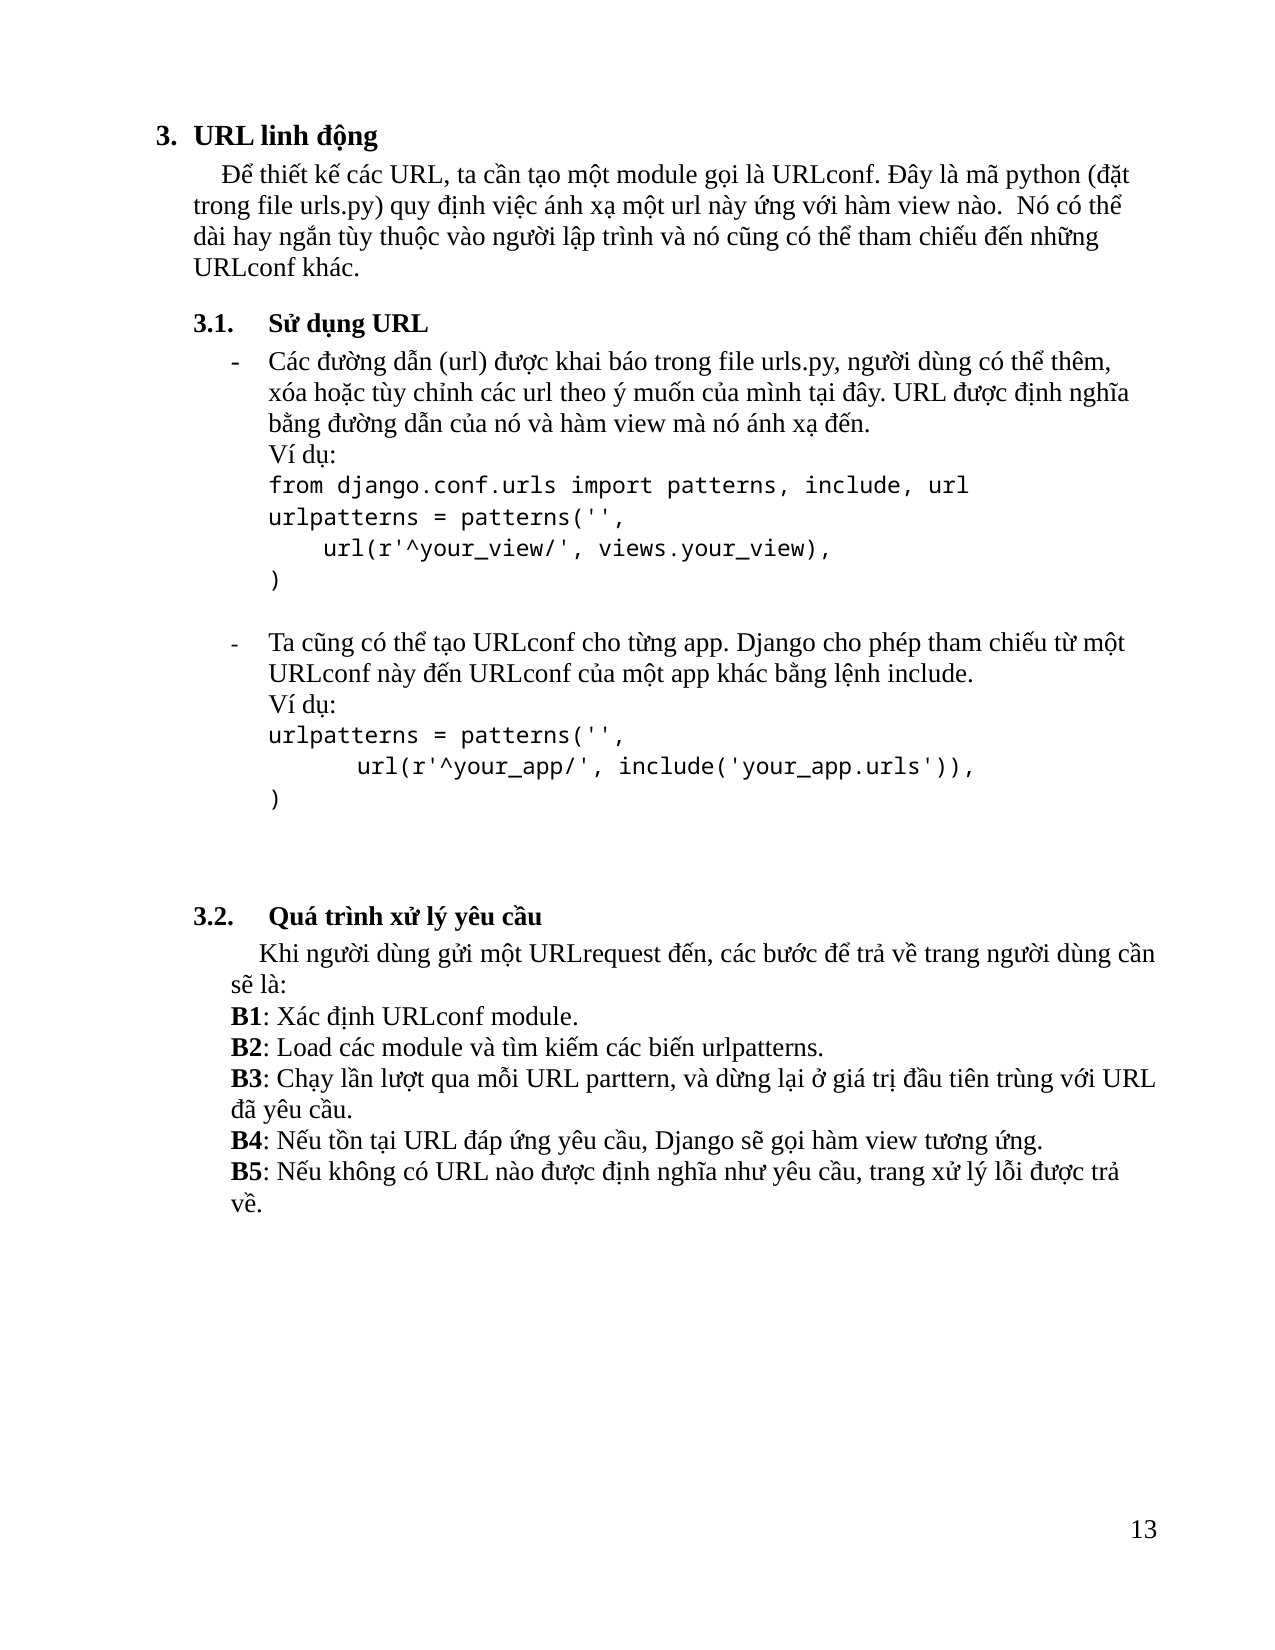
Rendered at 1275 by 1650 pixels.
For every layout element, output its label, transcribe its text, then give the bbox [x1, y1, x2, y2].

text B2: Load các module và tìm kiếm các biến urlpatterns. [231, 1031, 1157, 1062]
subtitle Sử dụng URL [193, 307, 1157, 339]
text B3: Chạy lần lượt qua mỗi URL parttern, và dừng lại ở giá trị đầu tiên trùng với URL đã yêu cầu. [231, 1062, 1157, 1124]
text B4: Nếu tồn tại URL đáp ứng yêu cầu, Django sẽ gọi hàm view tương ứng. [231, 1124, 1157, 1156]
text Ví dụ: [268, 438, 1157, 469]
text url(r'^your_app/', include('your_app.urls')), [268, 750, 1157, 782]
text B5: Nếu không có URL nào được định nghĩa như yêu cầu, trang xử lý lỗi được trả về. [231, 1156, 1157, 1218]
text urlpatterns = patterns('', [268, 719, 1157, 750]
text urlpatterns = patterns('', [268, 501, 1157, 532]
list Ta cũng có thể tạo URLconf cho từng app. Django cho phép tham chiếu từ một URLconf này đến URLconf của một app khác bằng lệnh include. [231, 626, 1157, 688]
text url(r'^your_view/', views.your_view), [268, 532, 1157, 563]
text from django.conf.urls import patterns, include, url [268, 469, 1157, 501]
subtitle URL linh động [156, 118, 1157, 152]
list Các đường dẫn (url) được khai báo trong file urls.py, người dùng có thể thêm, xóa hoặc tùy chỉnh các url theo ý muốn của mình tại đây. URL được định nghĩa bằng đường dẫn của nó và hàm view mà nó ánh xạ đến. [231, 345, 1157, 438]
text Khi người dùng gửi một URLrequest đến, các bước để trả về trang người dùng cần sẽ là: [231, 937, 1157, 1000]
text Để thiết kế các URL, ta cần tạo một module gọi là URLconf. Đây là mã python (đặt trong file urls.py) quy định việc ánh xạ một url này ứng với hàm view nào. Nó có thể dài hay ngắn tùy thuộc vào người lập trình và nó cũng có thể tham chiếu đến những URLconf khác. [193, 158, 1157, 282]
text Ví dụ: [268, 688, 1157, 719]
text ) [268, 563, 1157, 594]
subtitle Quá trình xử lý yêu cầu [193, 900, 1157, 931]
text ) [268, 782, 1157, 813]
text B1: Xác định URLconf module. [231, 1000, 1157, 1031]
